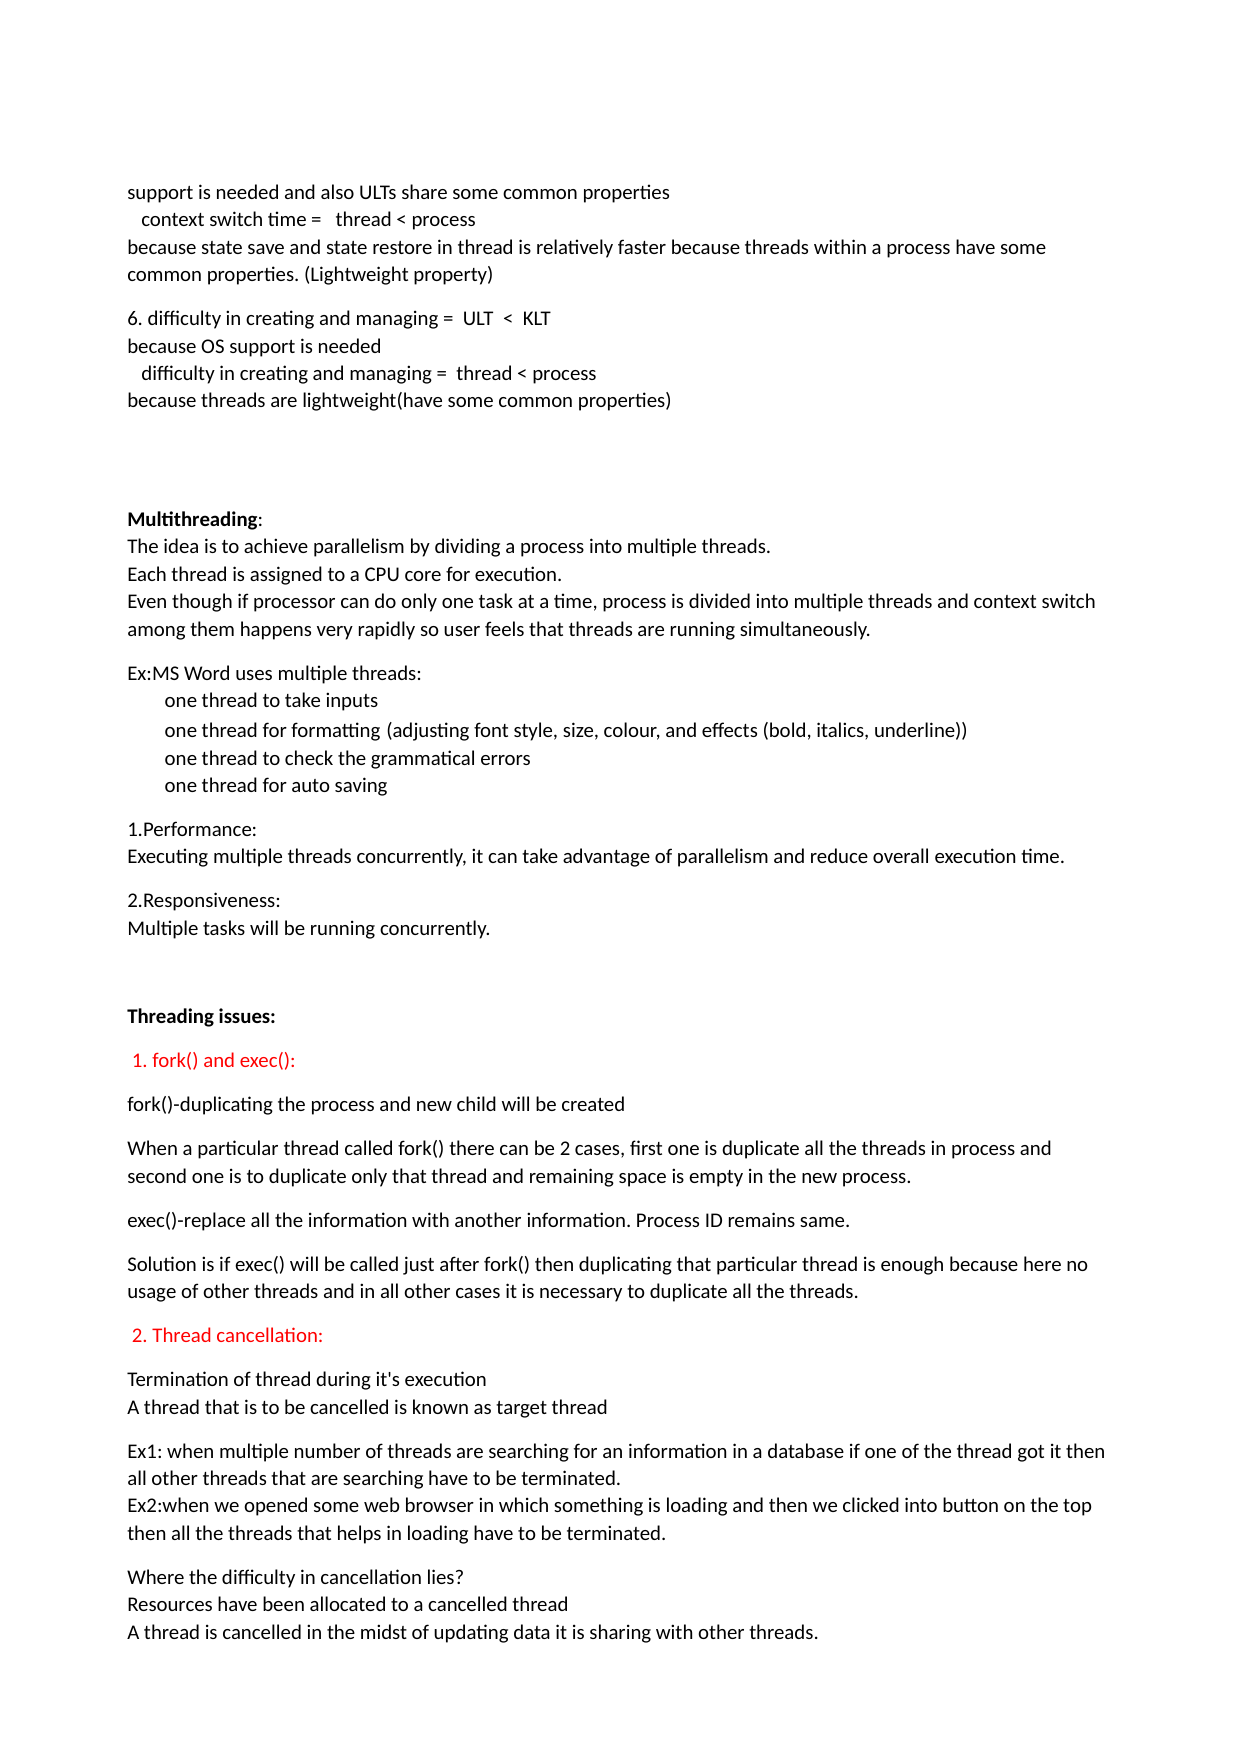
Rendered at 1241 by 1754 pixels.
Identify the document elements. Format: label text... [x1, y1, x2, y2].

text 2.Responsiveness: Multiple tasks will be running concurrently. [127, 888, 1113, 941]
text 6. difficulty in creating and managing = ULT < KLT because OS support is needed difficulty in creating and managing = thread < process because threads are lightweight(have some common properties) [127, 305, 1113, 413]
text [127, 179, 1113, 287]
text 1.Performance: Executing multiple threads concurrently, it can take advantage of parallelism and reduce overall execution time. [127, 816, 1113, 869]
text exec()-replace all the information with another information. Process ID remains same. [127, 1207, 1113, 1232]
text Ex:MS Word uses multiple threads: one thread to take inputs one thread for formatting (adjusting font style, size, colour, and effects (bold, italics, underline)) one thread to check the grammatical errors one thread for auto saving [127, 660, 1113, 798]
text fork()-duplicating the process and new child will be created [127, 1091, 1113, 1117]
text When a particular thread called fork() there can be 2 cases, first one is duplicate all the threads in process and second one is to duplicate only that thread and remaining space is empty in the new process. [127, 1135, 1113, 1188]
text 2. Thread cancellation: [127, 1322, 1113, 1348]
text Ex1: when multiple number of threads are searching for an information in a database if one of the thread got it then all other threads that are searching have to be terminated. Ex2:when we opened some web browser in which something is loading and then we clicked into button on the top then all the threads that helps in loading have to be terminated. [127, 1438, 1113, 1546]
text Solution is if exec() will be called just after fork() then duplicating that particular thread is enough because here no usage of other threads and in all other cases it is necessary to duplicate all the threads. [127, 1251, 1113, 1304]
text Termination of thread during it's execution A thread that is to be cancelled is known as target thread [127, 1366, 1113, 1419]
text Threading issues: [127, 1003, 1113, 1029]
text 1. fork() and exec(): [127, 1047, 1113, 1073]
text Where the difficulty in cancellation lies? Resources have been allocated to a cancelled thread A thread is cancelled in the midst of updating data it is sharing with other threads. [127, 1564, 1113, 1644]
text Multithreading: The idea is to achieve parallelism by dividing a process into multiple threads. Each thread is assigned to a CPU core for execution. Even though if processor can do only one task at a time, process is divided into multiple threads and context switch among them happens very rapidly so user feels that threads are running simultaneously. [127, 506, 1113, 641]
